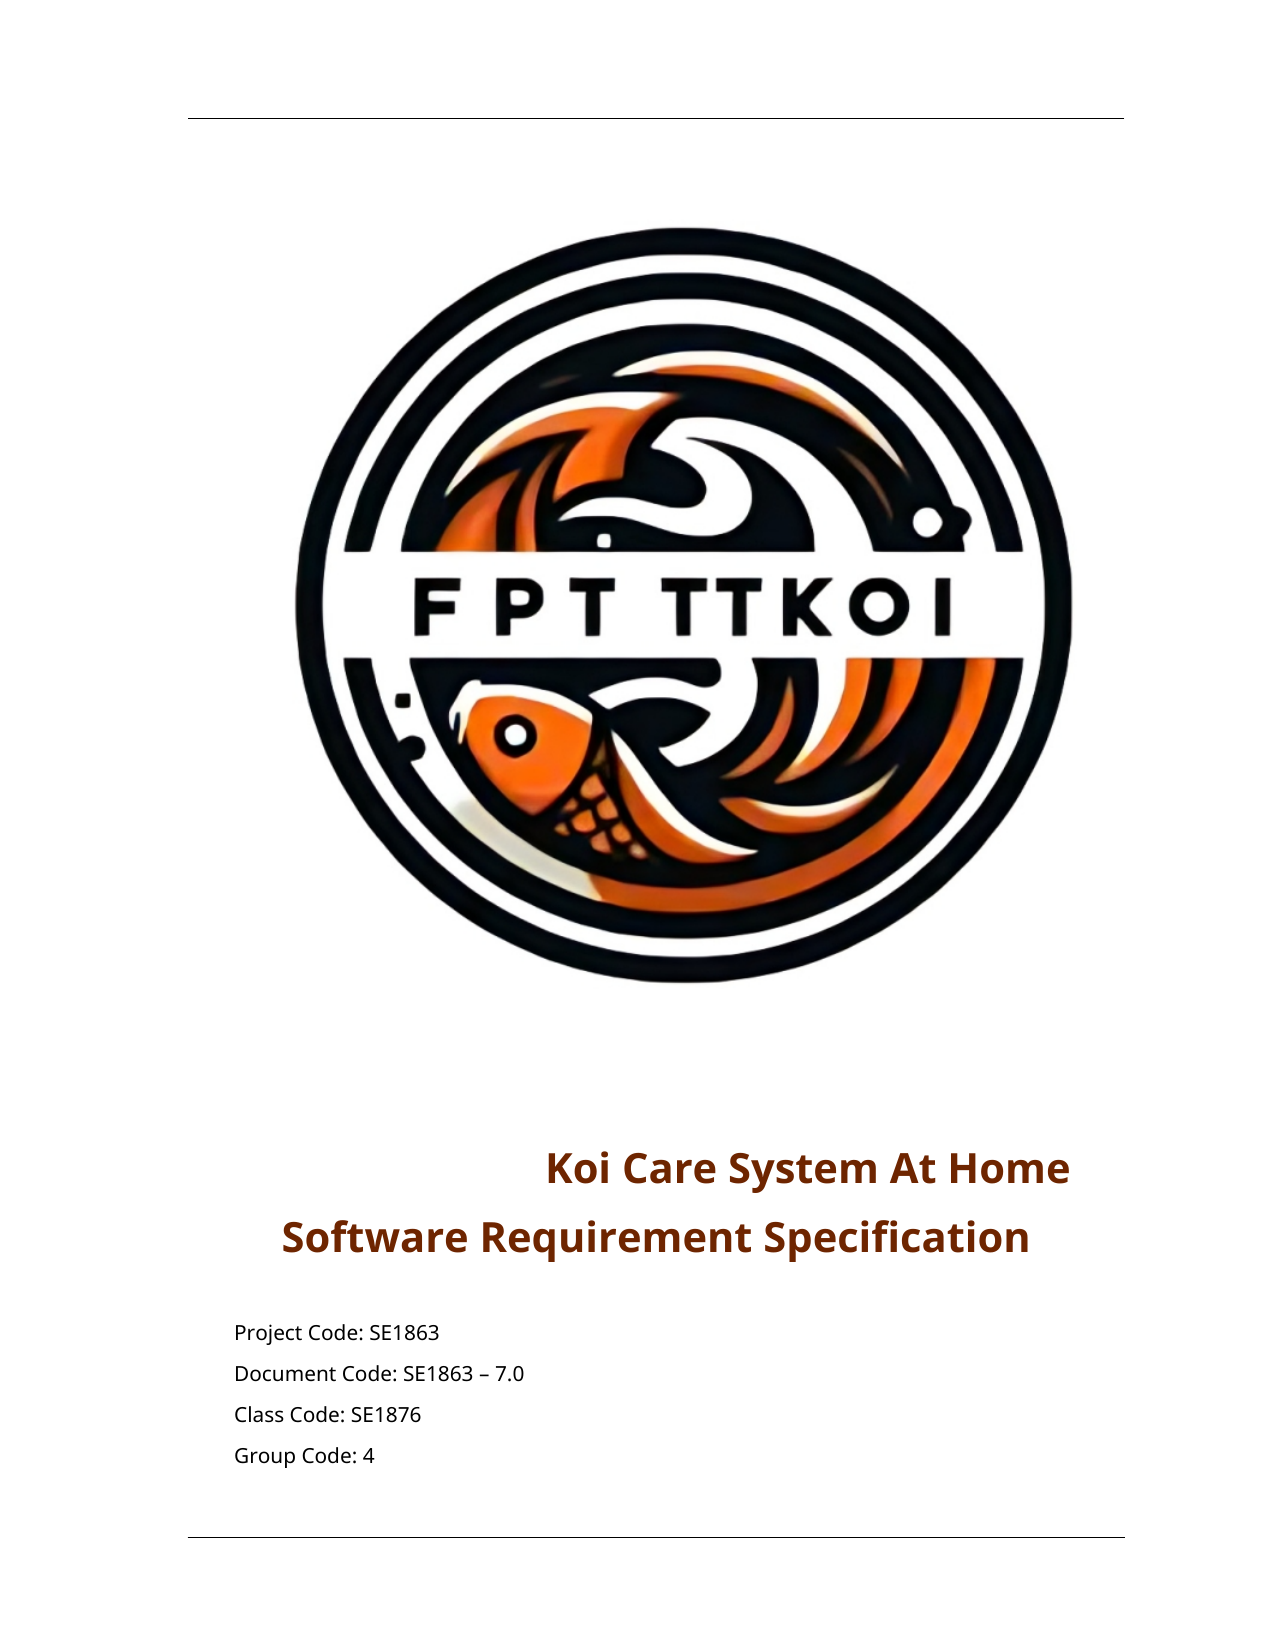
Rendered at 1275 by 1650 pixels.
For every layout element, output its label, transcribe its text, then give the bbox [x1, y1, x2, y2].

text Project Code: SE1863 [234, 1318, 1125, 1346]
text Document Code: SE1863 – 7.0 [234, 1359, 1125, 1387]
picture [233, 162, 1147, 1049]
text Group Code: 4 [234, 1441, 1125, 1469]
subtitle Koi Care System At Home [187, 1138, 1125, 1195]
subtitle Software Requirement Specification [187, 1208, 1125, 1264]
text Class Code: SE1876 [234, 1400, 1125, 1428]
